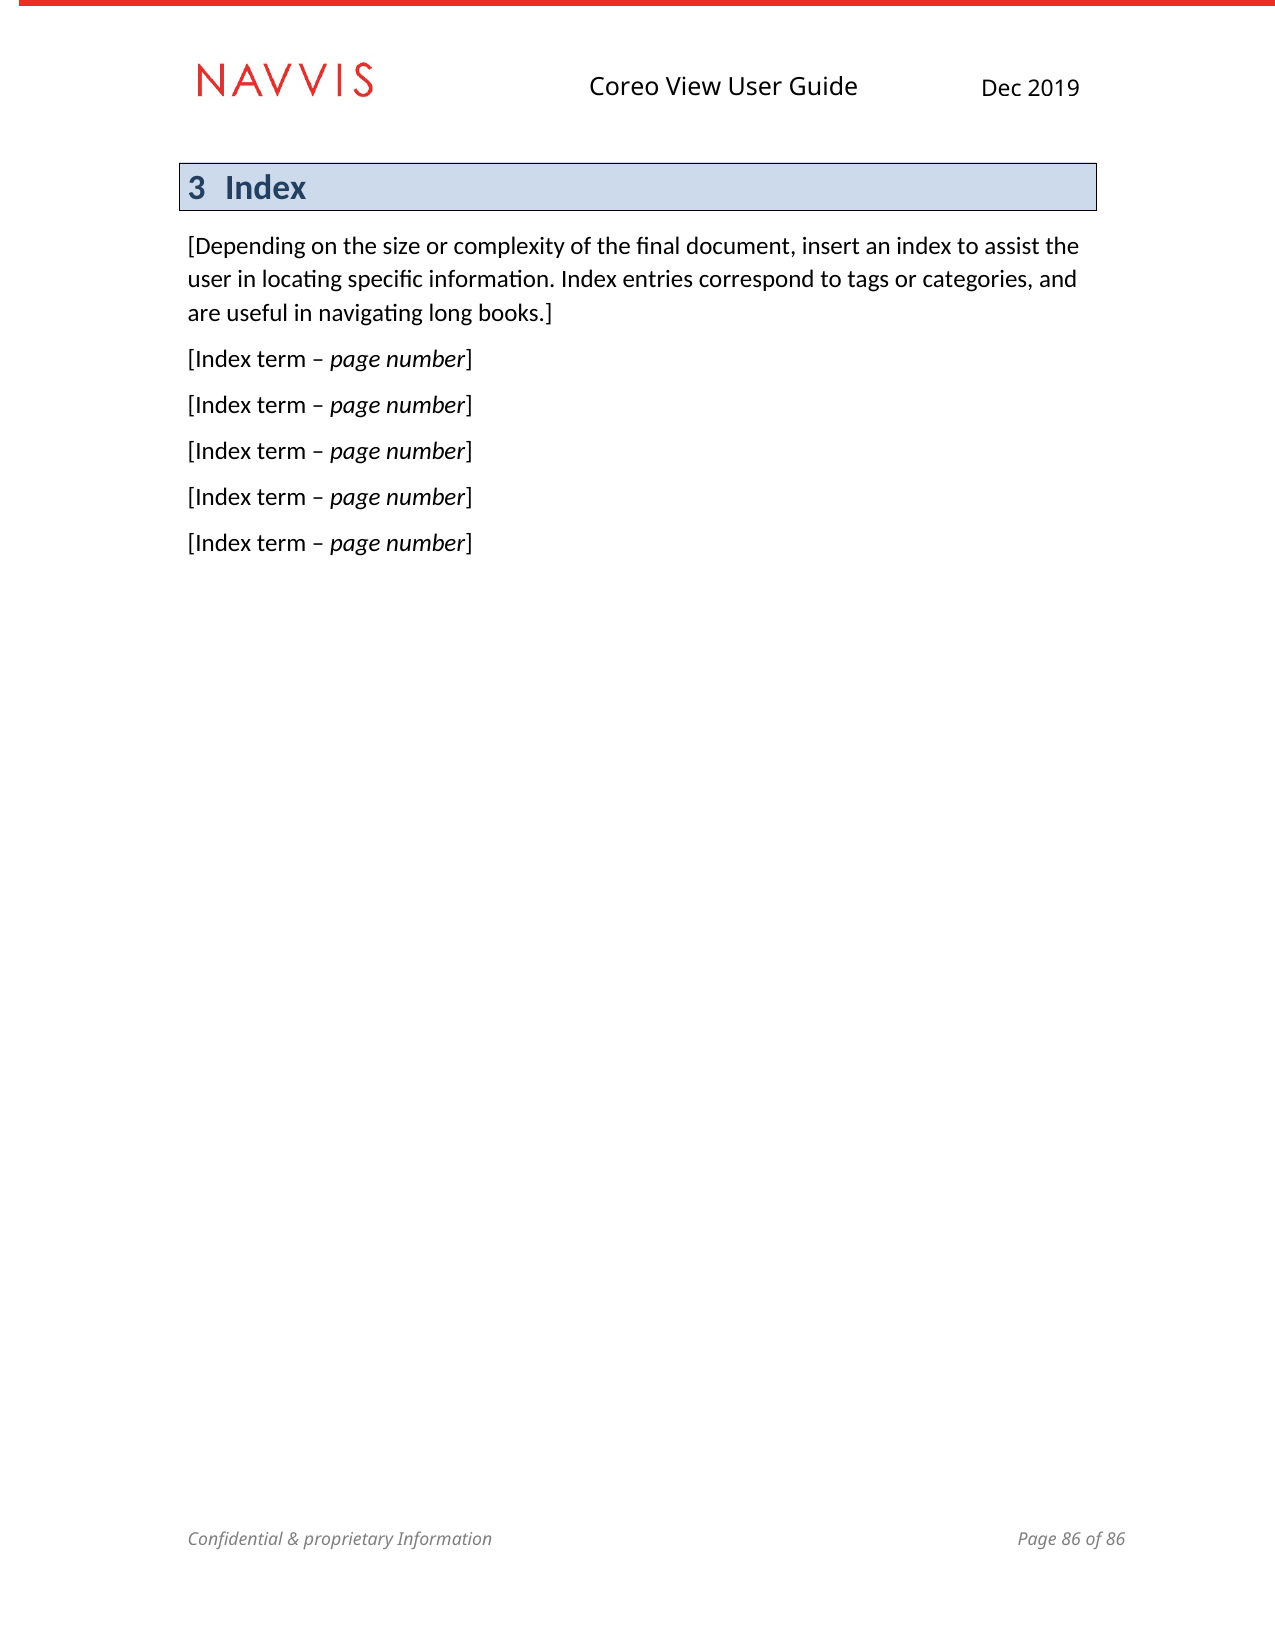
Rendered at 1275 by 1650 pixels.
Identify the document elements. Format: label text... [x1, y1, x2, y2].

text [Depending on the size or complexity of the final document, insert an index to assist the user in locating specific information. Index entries correspond to tags or categories, and are useful in navigating long books.] [187, 230, 1087, 327]
picture [187, 55, 383, 104]
text [Index term – page number] [187, 481, 1087, 512]
text [Index term – page number] [187, 389, 1087, 419]
text [Index term – page number] [187, 527, 1087, 558]
text [Index term – page number] [187, 435, 1087, 466]
subtitle Index [180, 164, 1096, 210]
text [Index term – page number] [187, 343, 1087, 373]
